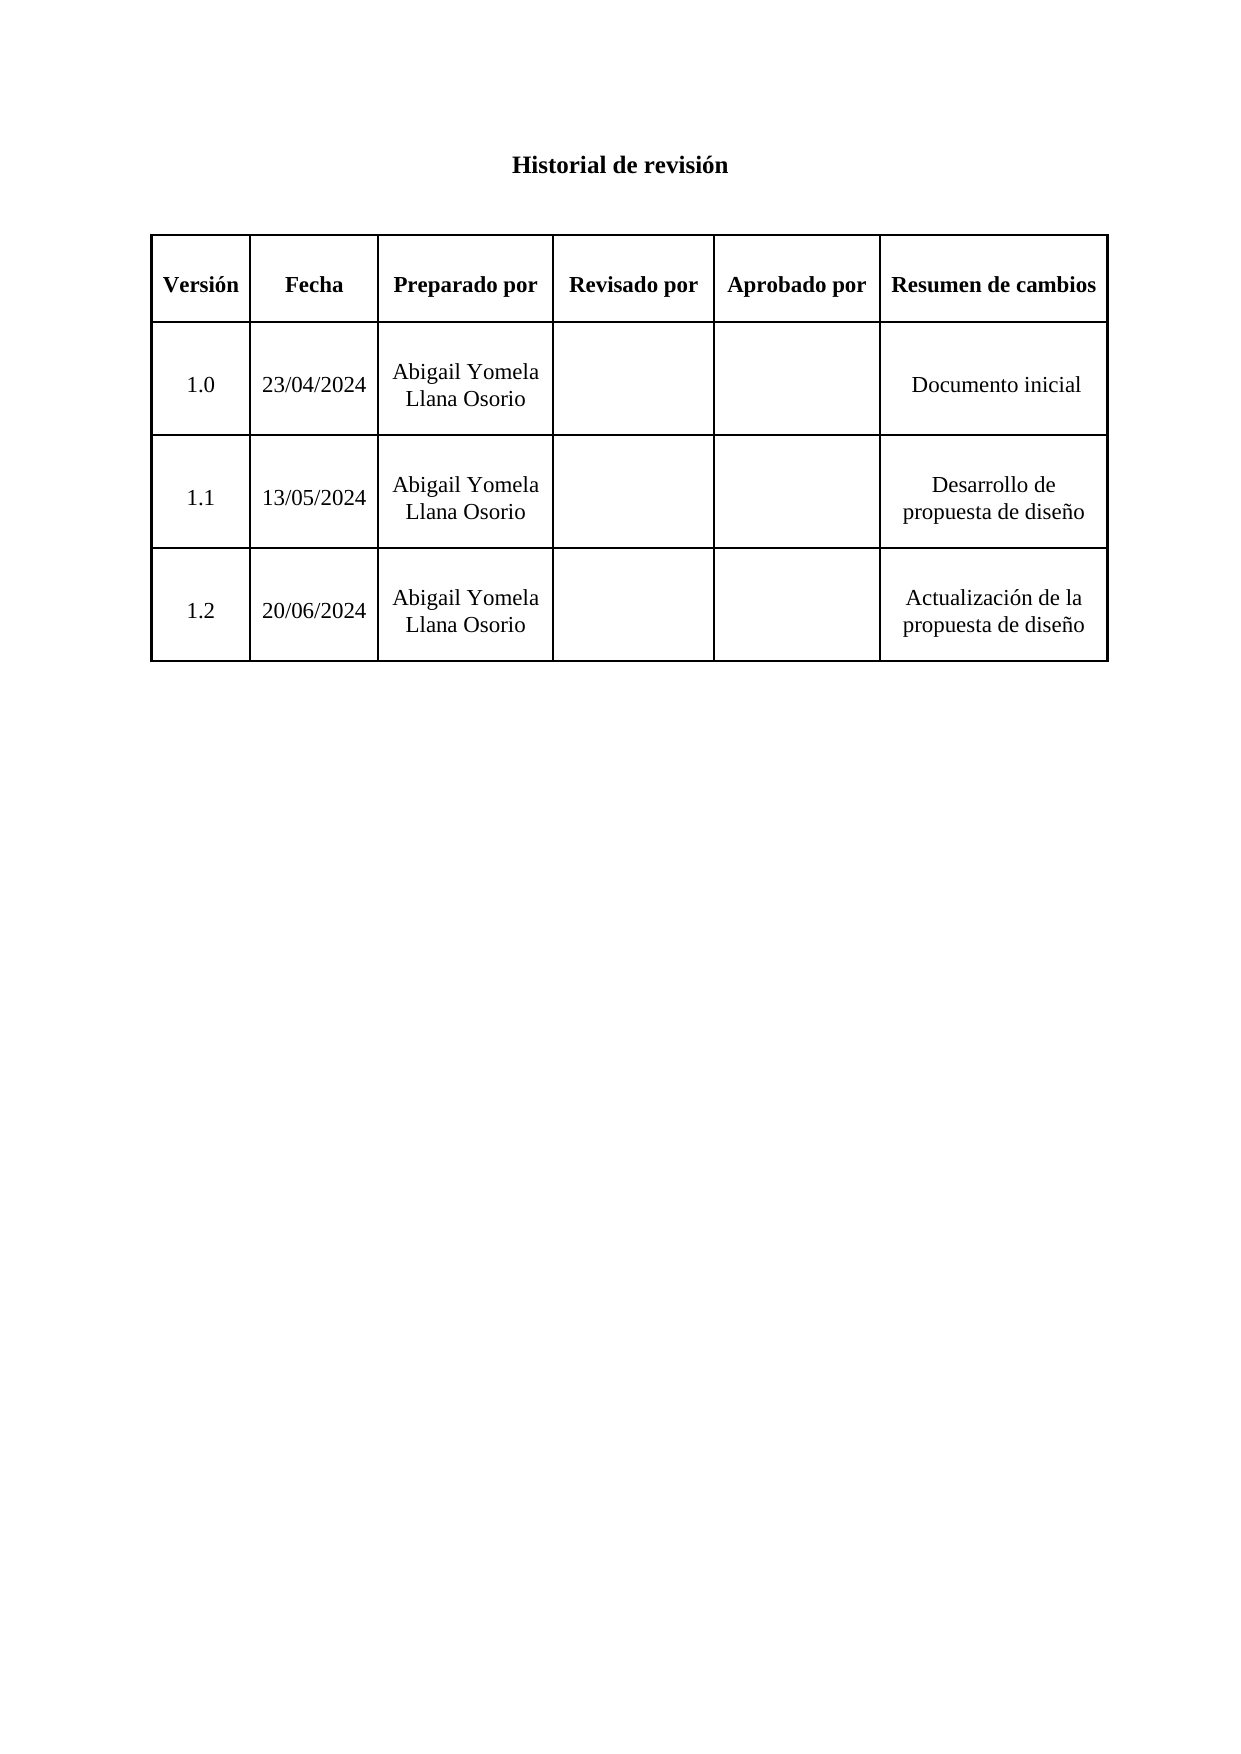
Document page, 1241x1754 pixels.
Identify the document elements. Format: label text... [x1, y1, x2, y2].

table_cell Abigail Yomela Llana Osorio [379, 549, 552, 660]
subtitle Historial de revisión [150, 150, 1090, 179]
table_header Revisado por [554, 236, 713, 321]
table_cell 13/05/2024 [251, 436, 377, 547]
table_cell [715, 436, 879, 547]
table_cell 1.2 [153, 549, 249, 660]
table_header Resumen de cambios [881, 236, 1106, 321]
table_cell Documento inicial [881, 323, 1106, 434]
table_cell [715, 549, 879, 660]
table_cell Abigail Yomela Llana Osorio [379, 323, 552, 434]
table_cell 23/04/2024 [251, 323, 377, 434]
table_header Aprobado por [715, 236, 879, 321]
table_cell Desarrollo de propuesta de diseño [881, 436, 1106, 547]
table_header Preparado por [379, 236, 552, 321]
table_cell [554, 323, 713, 434]
table_cell Actualización de la propuesta de diseño [881, 549, 1106, 660]
table_cell 20/06/2024 [251, 549, 377, 660]
table_cell 1.0 [153, 323, 249, 434]
table_cell 1.1 [153, 436, 249, 547]
table_cell Abigail Yomela Llana Osorio [379, 436, 552, 547]
table_cell [715, 323, 879, 434]
table_cell [554, 436, 713, 547]
table_header Fecha [251, 236, 377, 321]
table_cell [554, 549, 713, 660]
table_header Versión [153, 236, 249, 321]
